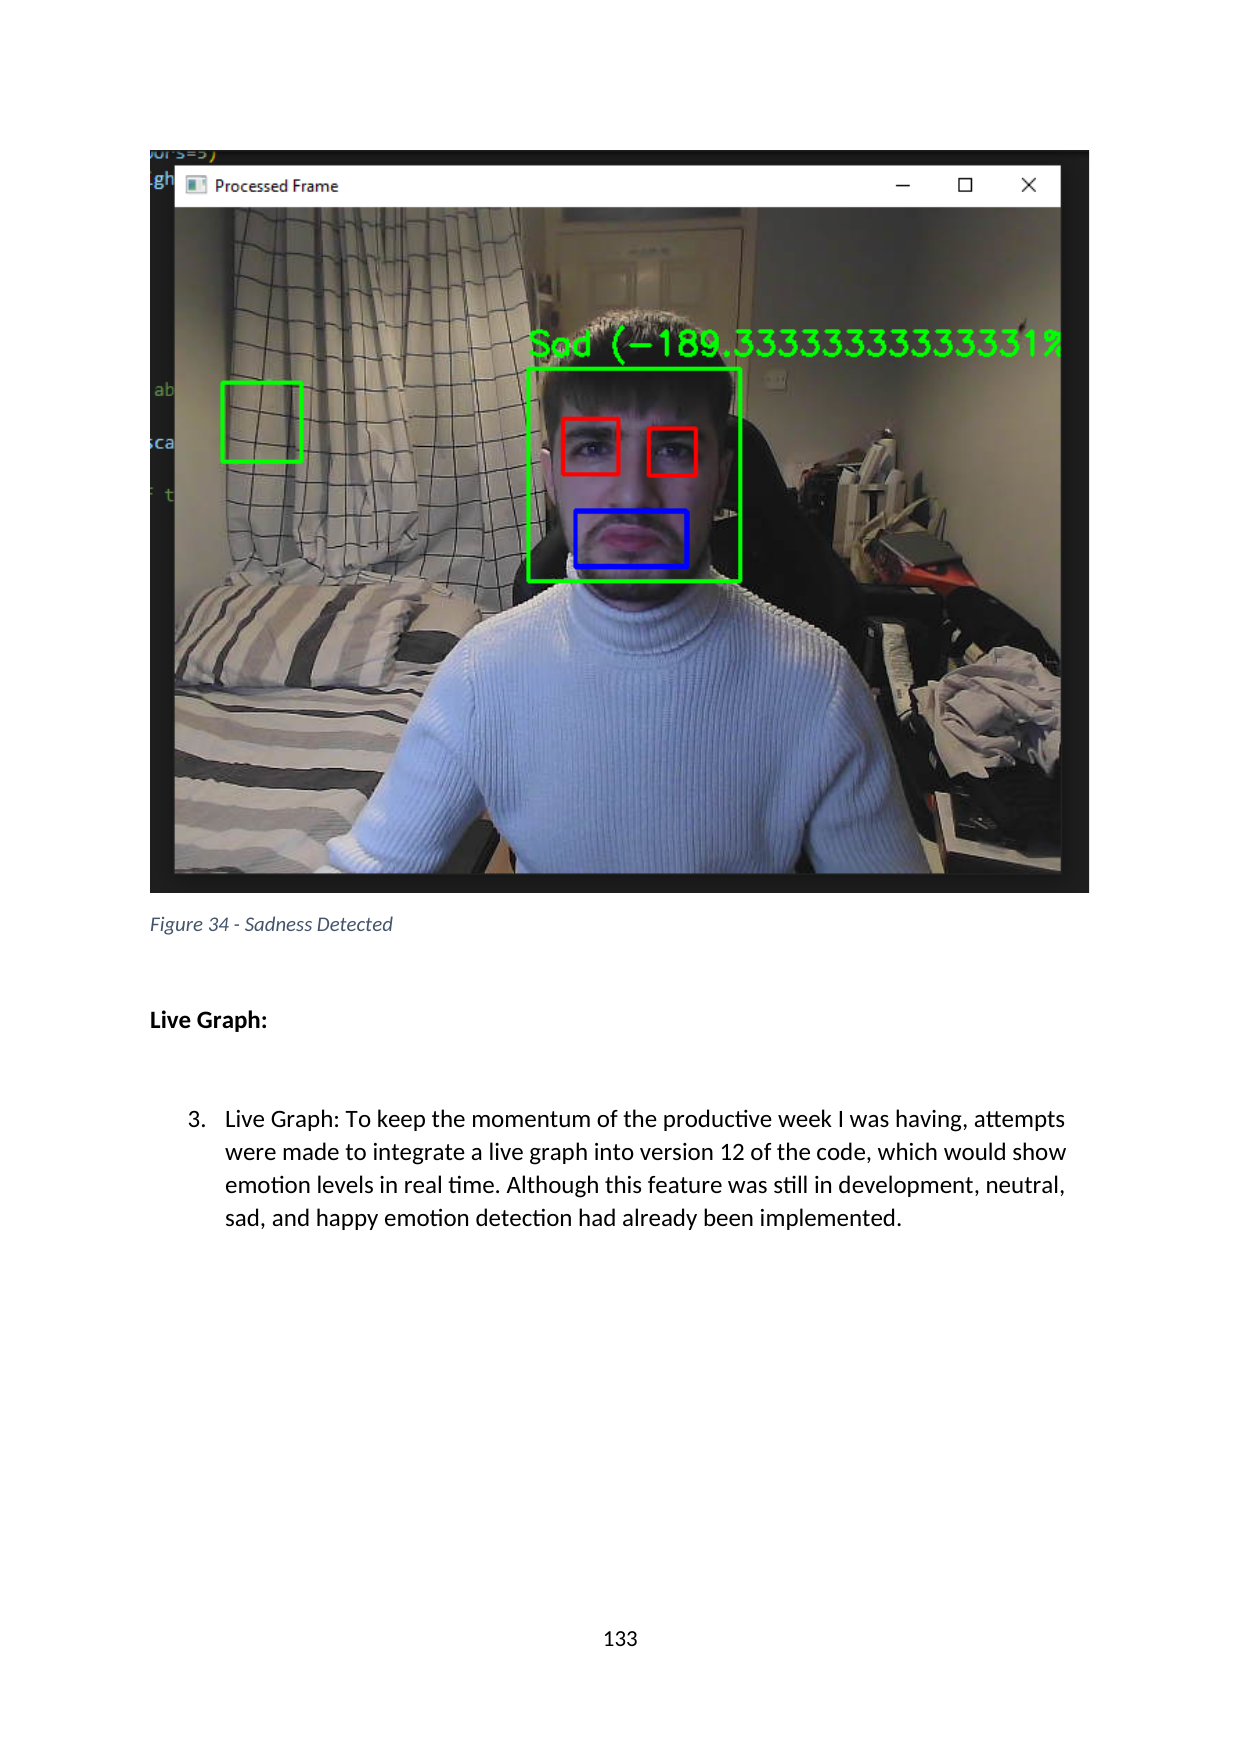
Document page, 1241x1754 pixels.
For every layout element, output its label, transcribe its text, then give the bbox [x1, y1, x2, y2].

text Figure 34 - Sadness Detected [150, 912, 1090, 937]
picture [150, 150, 1090, 893]
text Live Graph: [150, 1004, 1090, 1035]
list Live Graph: To keep the momentum of the productive week I was having, attempts were made to integrate a live graph into version 12 of the code, which would show emotion levels in real time. Although this feature was still in development, neutral, sad, and happy emotion detection had already been implemented. [187, 1103, 1090, 1233]
